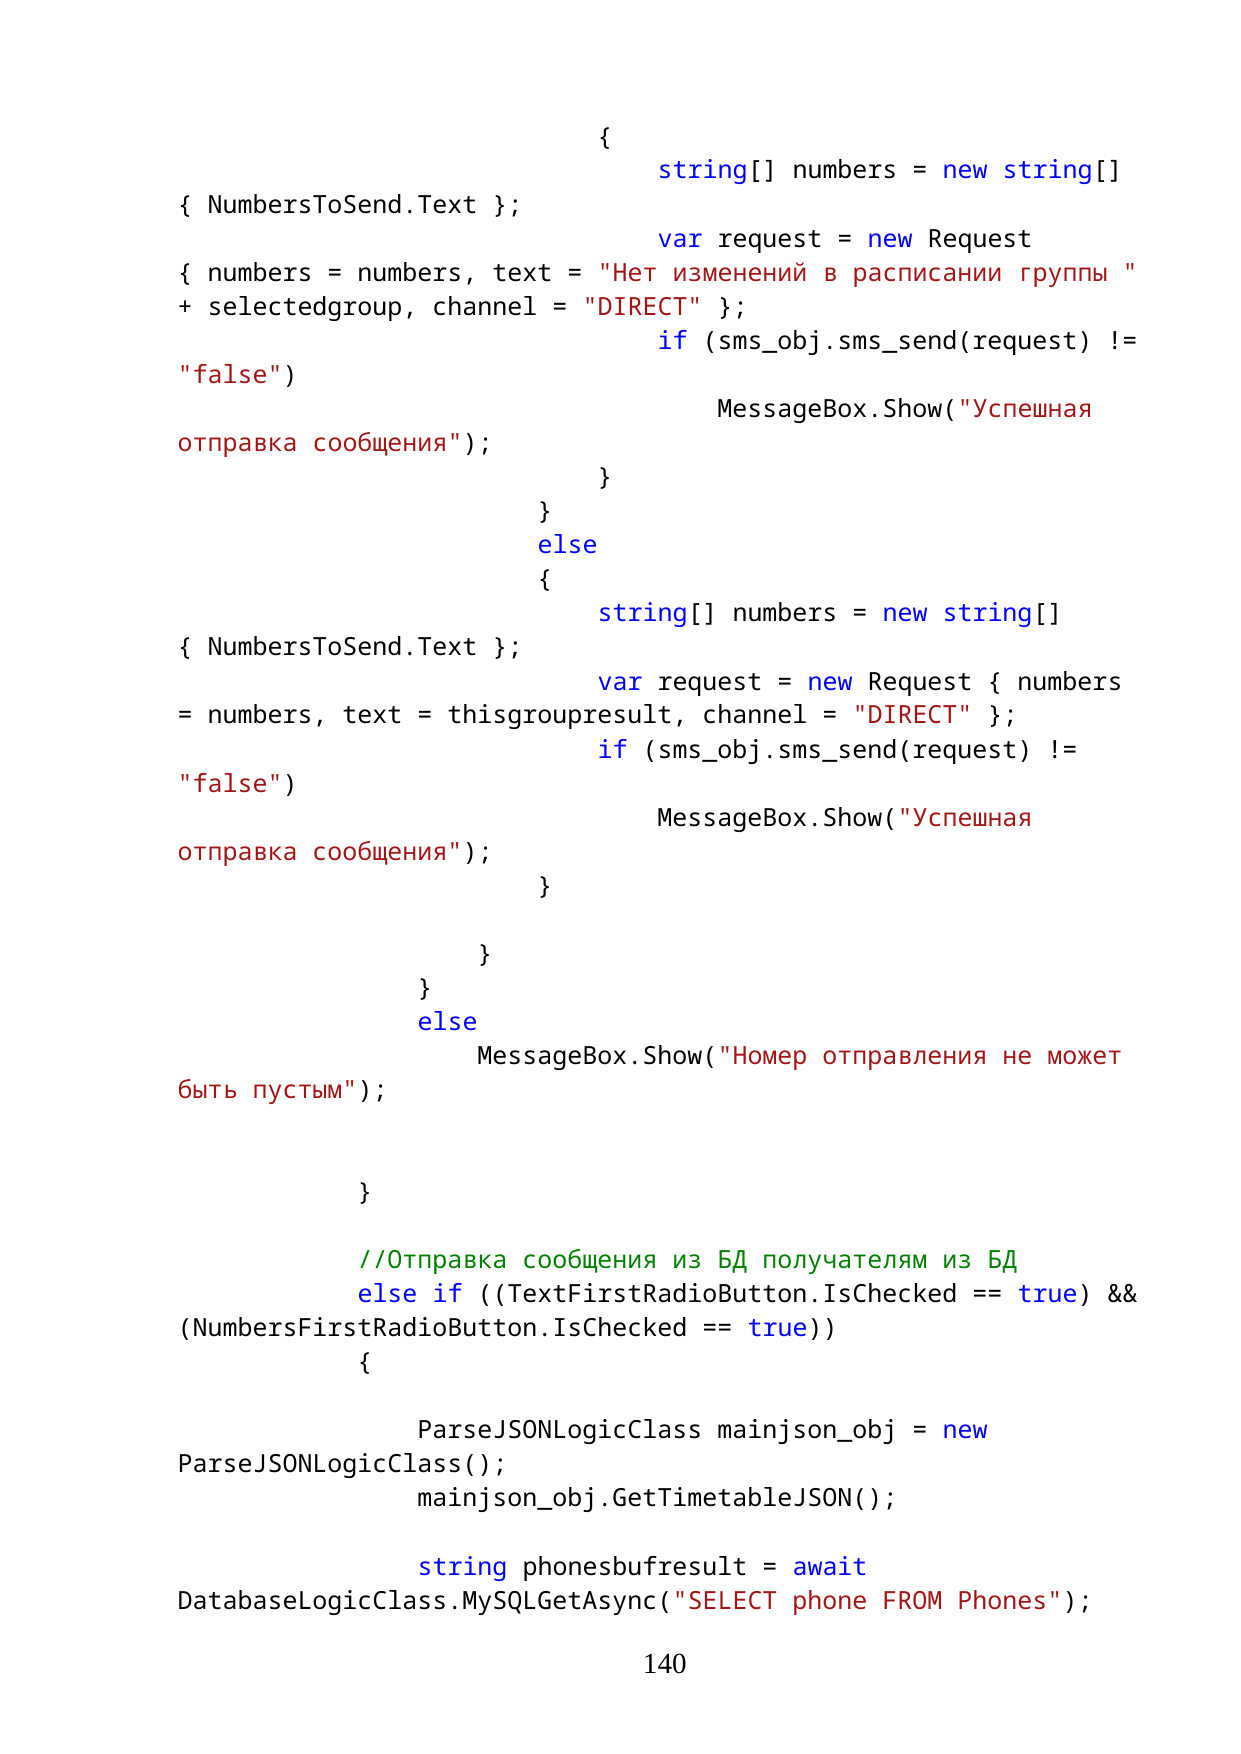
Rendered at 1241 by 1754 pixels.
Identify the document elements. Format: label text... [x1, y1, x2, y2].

text if (sms_obj.sms_send(request) != "false") [177, 322, 1152, 391]
text } [177, 936, 1152, 970]
text string[] numbers = new string[] { NumbersToSend.Text }; [177, 595, 1152, 663]
text string[] numbers = new string[] { NumbersToSend.Text }; [177, 152, 1152, 220]
text if (sms_obj.sms_send(request) != "false") [177, 731, 1152, 799]
text MessageBox.Show("Номер отправления не может быть пустым"); [177, 1038, 1152, 1106]
text MessageBox.Show("Успешная отправка сообщения"); [177, 391, 1152, 459]
text mainjson_obj.GetTimetableJSON(); [177, 1480, 1152, 1514]
text } [177, 970, 1152, 1004]
text //Отправка сообщения из БД получателям из БД [177, 1242, 1152, 1276]
text ParseJSONLogicClass mainjson_obj = new ParseJSONLogicClass(); [177, 1412, 1152, 1480]
text var request = new Request { numbers = numbers, text = "Нет изменений в расписании группы " + selectedgroup, channel = "DIRECT" }; [177, 220, 1152, 322]
text MessageBox.Show("Успешная отправка сообщения"); [177, 799, 1152, 867]
text var request = new Request { numbers = numbers, text = thisgroupresult, channel = "DIRECT" }; [177, 663, 1152, 731]
text string phonesbufresult = await DatabaseLogicClass.MySQLGetAsync("SELECT phone FROM Phones"); [177, 1548, 1152, 1616]
text } [177, 493, 1152, 527]
text } [177, 1173, 1152, 1208]
text else [177, 527, 1152, 561]
text else [177, 1004, 1152, 1038]
text else if ((TextFirstRadioButton.IsChecked == true) && (NumbersFirstRadioButton.IsChecked == true)) [177, 1276, 1152, 1344]
text } [177, 867, 1152, 902]
text } [177, 459, 1152, 493]
text { [177, 561, 1152, 595]
text { [177, 118, 1152, 152]
text { [177, 1344, 1152, 1378]
